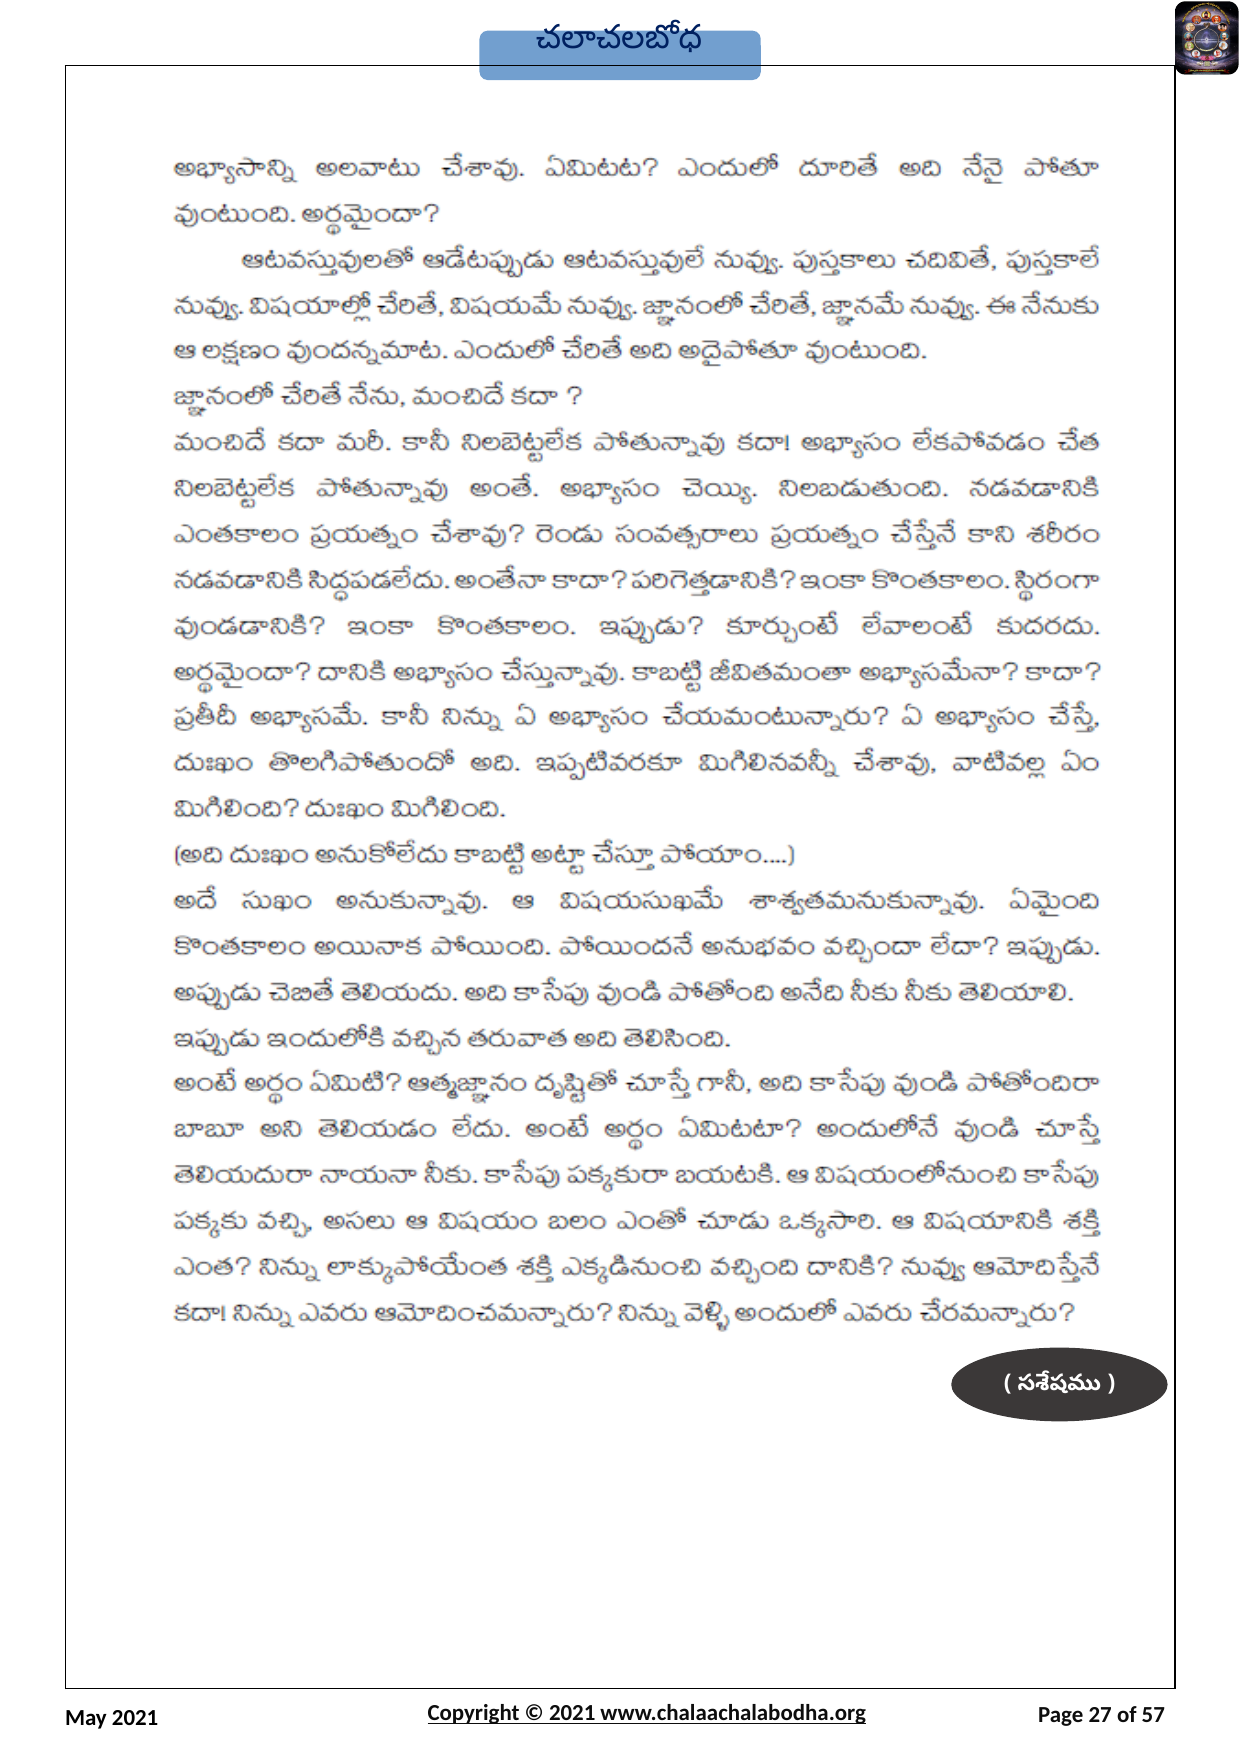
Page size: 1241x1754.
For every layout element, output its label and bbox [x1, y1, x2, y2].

picture [1175, 1, 1239, 75]
picture [67, 150, 1174, 1359]
